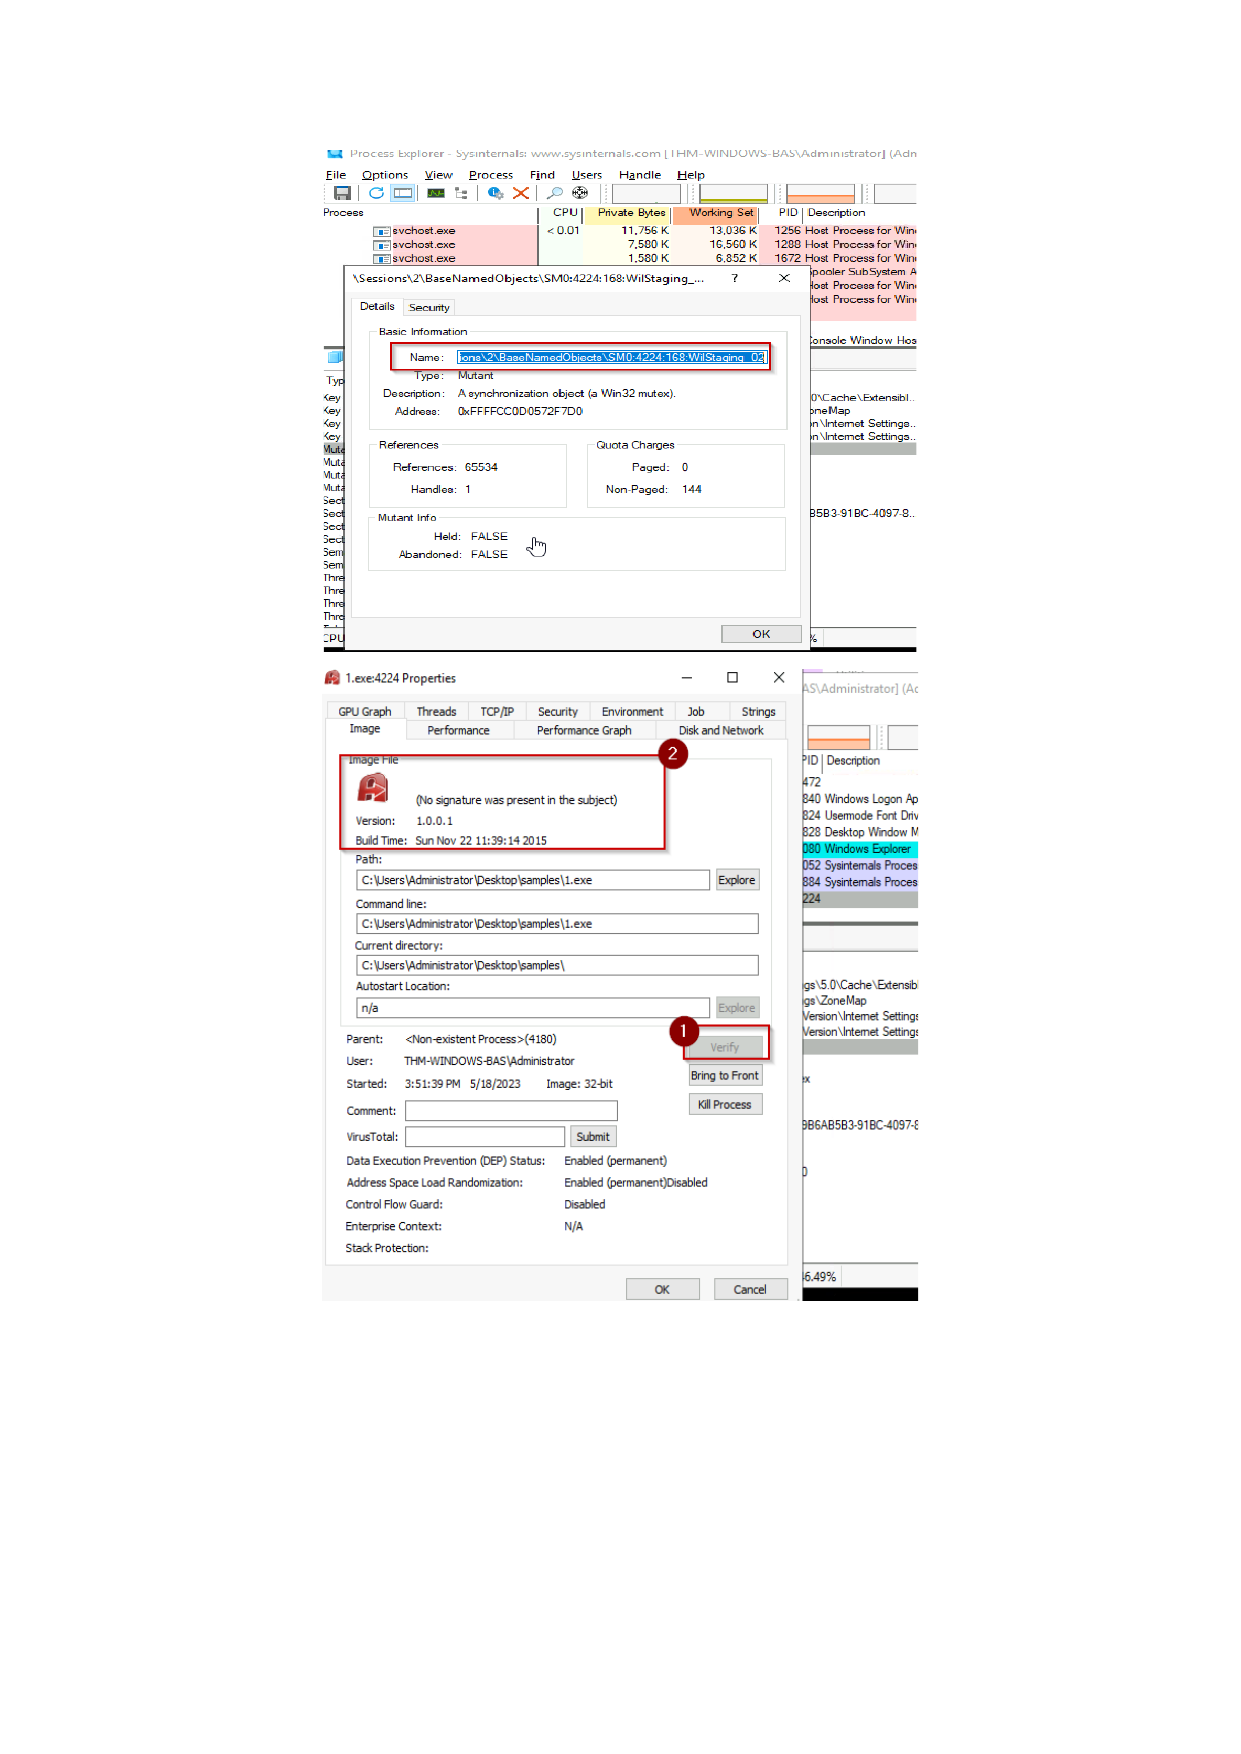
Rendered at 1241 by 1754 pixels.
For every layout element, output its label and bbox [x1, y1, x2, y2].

picture [323, 150, 917, 652]
picture [322, 669, 919, 1301]
